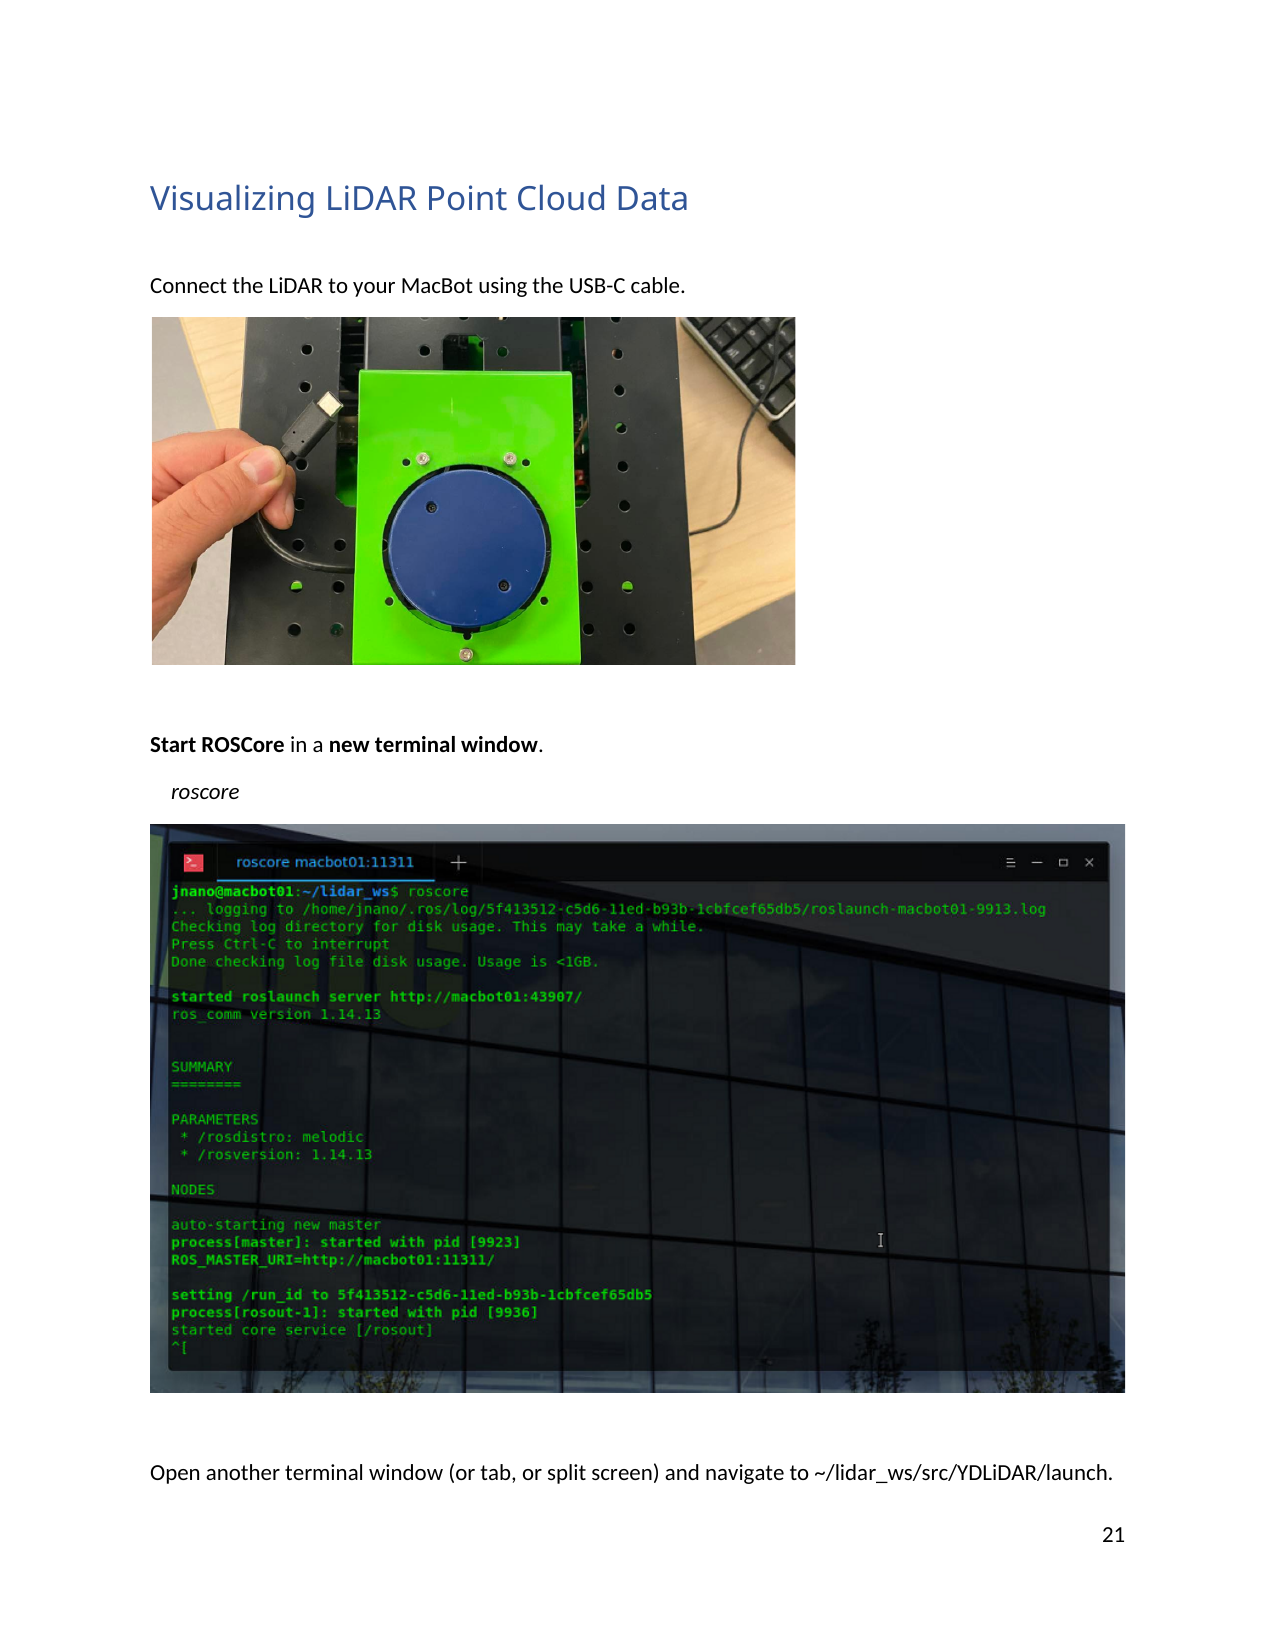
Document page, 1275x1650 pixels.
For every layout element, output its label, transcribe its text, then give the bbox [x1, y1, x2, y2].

text Connect the LiDAR to your MacBot using the USB-C cable. [150, 271, 1125, 299]
text Start ROSCore in a new terminal window. [150, 730, 1125, 758]
picture [152, 317, 795, 665]
subtitle Visualizing LiDAR Point Cloud Data [150, 175, 1125, 220]
text roscore [150, 777, 1125, 805]
picture [150, 824, 1125, 1393]
text Open another terminal window (or tab, or split screen) and navigate to ~/lidar_ws/src/YDLiDAR/launch. [150, 1458, 1125, 1486]
